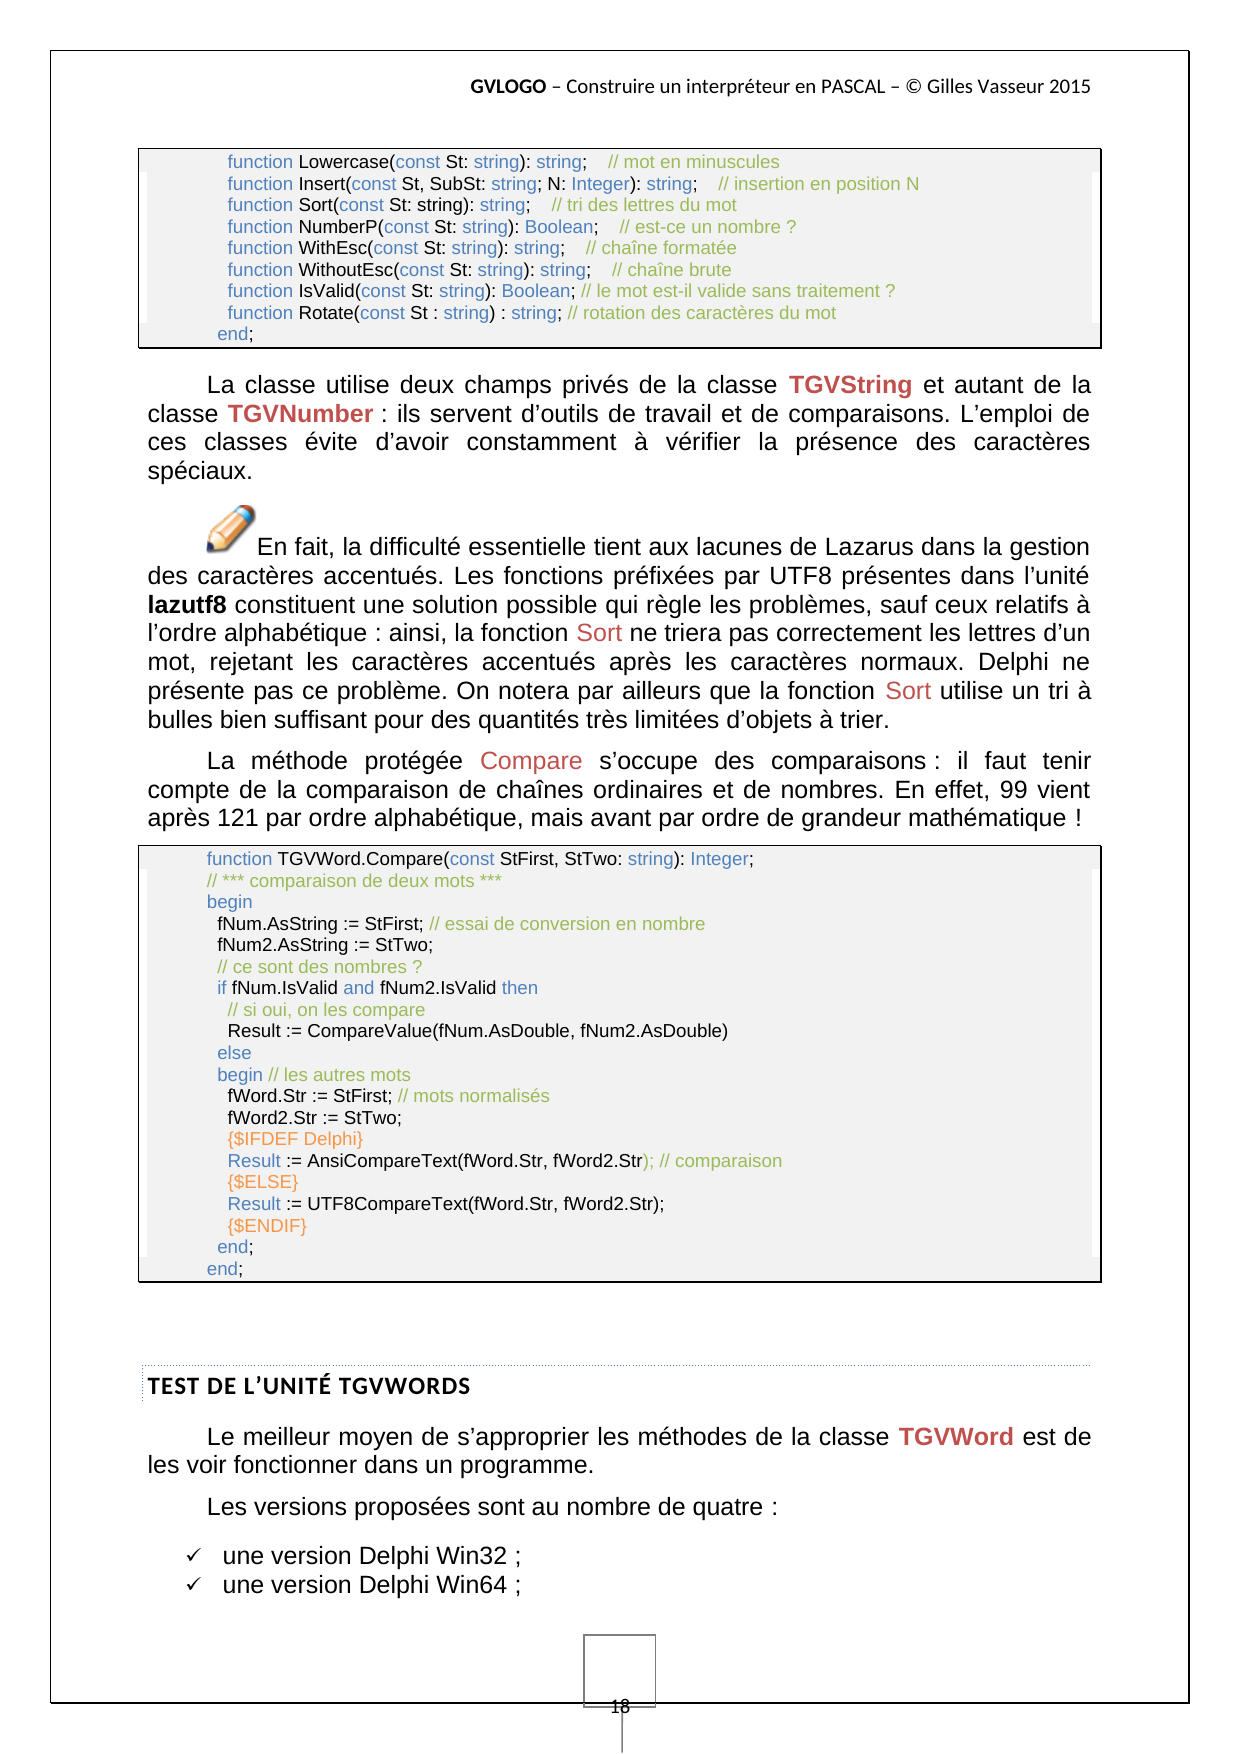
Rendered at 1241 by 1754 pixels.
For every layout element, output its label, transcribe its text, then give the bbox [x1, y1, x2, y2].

text // ce sont des nombres ? [147, 956, 1092, 977]
text Result := CompareValue(fNum.AsDouble, fNum2.AsDouble) [147, 1020, 1092, 1042]
text Result := AnsiCompareText(fWord.Str, fWord2.Str); // comparaison [147, 1150, 1092, 1171]
text La méthode protégée Compare s’occupe des comparaisons : il faut tenir compte de la comparaison de chaînes ordinaires et de nombres. En effet, 99 vient après 121 par ordre alphabétique, mais avant par ordre de grandeur mathématique ! [147, 746, 1092, 832]
text Les versions proposées sont au nombre de quatre : [147, 1492, 1092, 1520]
text if fNum.IsValid and fNum2.IsValid then [147, 977, 1092, 999]
text function WithoutEsc(const St: string): string; // chaîne brute [147, 258, 1092, 280]
list une version Delphi Win32 ; [185, 1541, 1092, 1570]
text fWord.Str := StFirst; // mots normalisés [147, 1085, 1092, 1107]
text function Sort(const St: string): string; // tri des lettres du mot [147, 194, 1092, 215]
text begin [147, 891, 1092, 912]
text En fait, la difficulté essentielle tient aux lacunes de Lazarus dans la gestion des caractères accentués. Les fonctions préfixées par UTF8 présentes dans l’unité lazutf8 constituent une solution possible qui règle les problèmes, sauf ceux relatifs à l’ordre alphabétique : ainsi, la fonction Sort ne triera pas correctement les lettres d’un mot, rejetant les caractères accentués après les caractères normaux. Delphi ne présente pas ce problème. On notera par ailleurs que la fonction Sort utilise un tri à bulles bien suffisant pour des quantités très limitées d’objets à trier. [147, 506, 1092, 733]
text function Rotate(const St : string) : string; // rotation des caractères du mot [147, 302, 1092, 320]
subtitle Test de l’unité TGVWords [142, 1364, 1092, 1401]
text {$ELSE} [147, 1171, 1092, 1193]
text function IsValid(const St: string): Boolean; // le mot est-il valide sans traitement ? [147, 280, 1092, 302]
text function TGVWord.Compare(const StFirst, StTwo: string): Integer; [139, 846, 1100, 869]
text fNum2.AsString := StTwo; [147, 934, 1092, 956]
text Result := UTF8CompareText(fWord.Str, fWord2.Str); [147, 1193, 1092, 1214]
text // si oui, on les compare [147, 999, 1092, 1020]
text function NumberP(const St: string): Boolean; // est-ce un nombre ? [147, 215, 1092, 237]
list une version Delphi Win64 ; [185, 1570, 1092, 1599]
text {$ENDIF} [147, 1214, 1092, 1236]
text begin // les autres mots [147, 1063, 1092, 1085]
text function Insert(const St, SubSt: string; N: Integer): string; // insertion en position N [147, 172, 1092, 194]
text fWord2.Str := StTwo; [147, 1107, 1092, 1128]
text fNum.AsString := StFirst; // essai de conversion en nombre [147, 912, 1092, 934]
text function WithEsc(const St: string): string; // chaîne formatée [147, 237, 1092, 258]
text // *** comparaison de deux mots *** [147, 869, 1092, 891]
text end; [139, 1254, 1100, 1281]
picture [206, 505, 257, 556]
text else [147, 1042, 1092, 1063]
text end; [139, 320, 1100, 347]
text Le meilleur moyen de s’approprier les méthodes de la classe TGVWord est de les voir fonctionner dans un programme. [147, 1422, 1092, 1479]
text {$IFDEF Delphi} [147, 1128, 1092, 1150]
text end; [147, 1236, 1092, 1254]
text La classe utilise deux champs privés de la classe TGVString et autant de la classe TGVNumber : ils servent d’outils de travail et de comparaisons. L’emploi de ces classes évite d’avoir constamment à vérifier la présence des caractères spéciaux. [147, 370, 1092, 485]
text function Lowercase(const St: string): string; // mot en minuscules [139, 149, 1100, 172]
